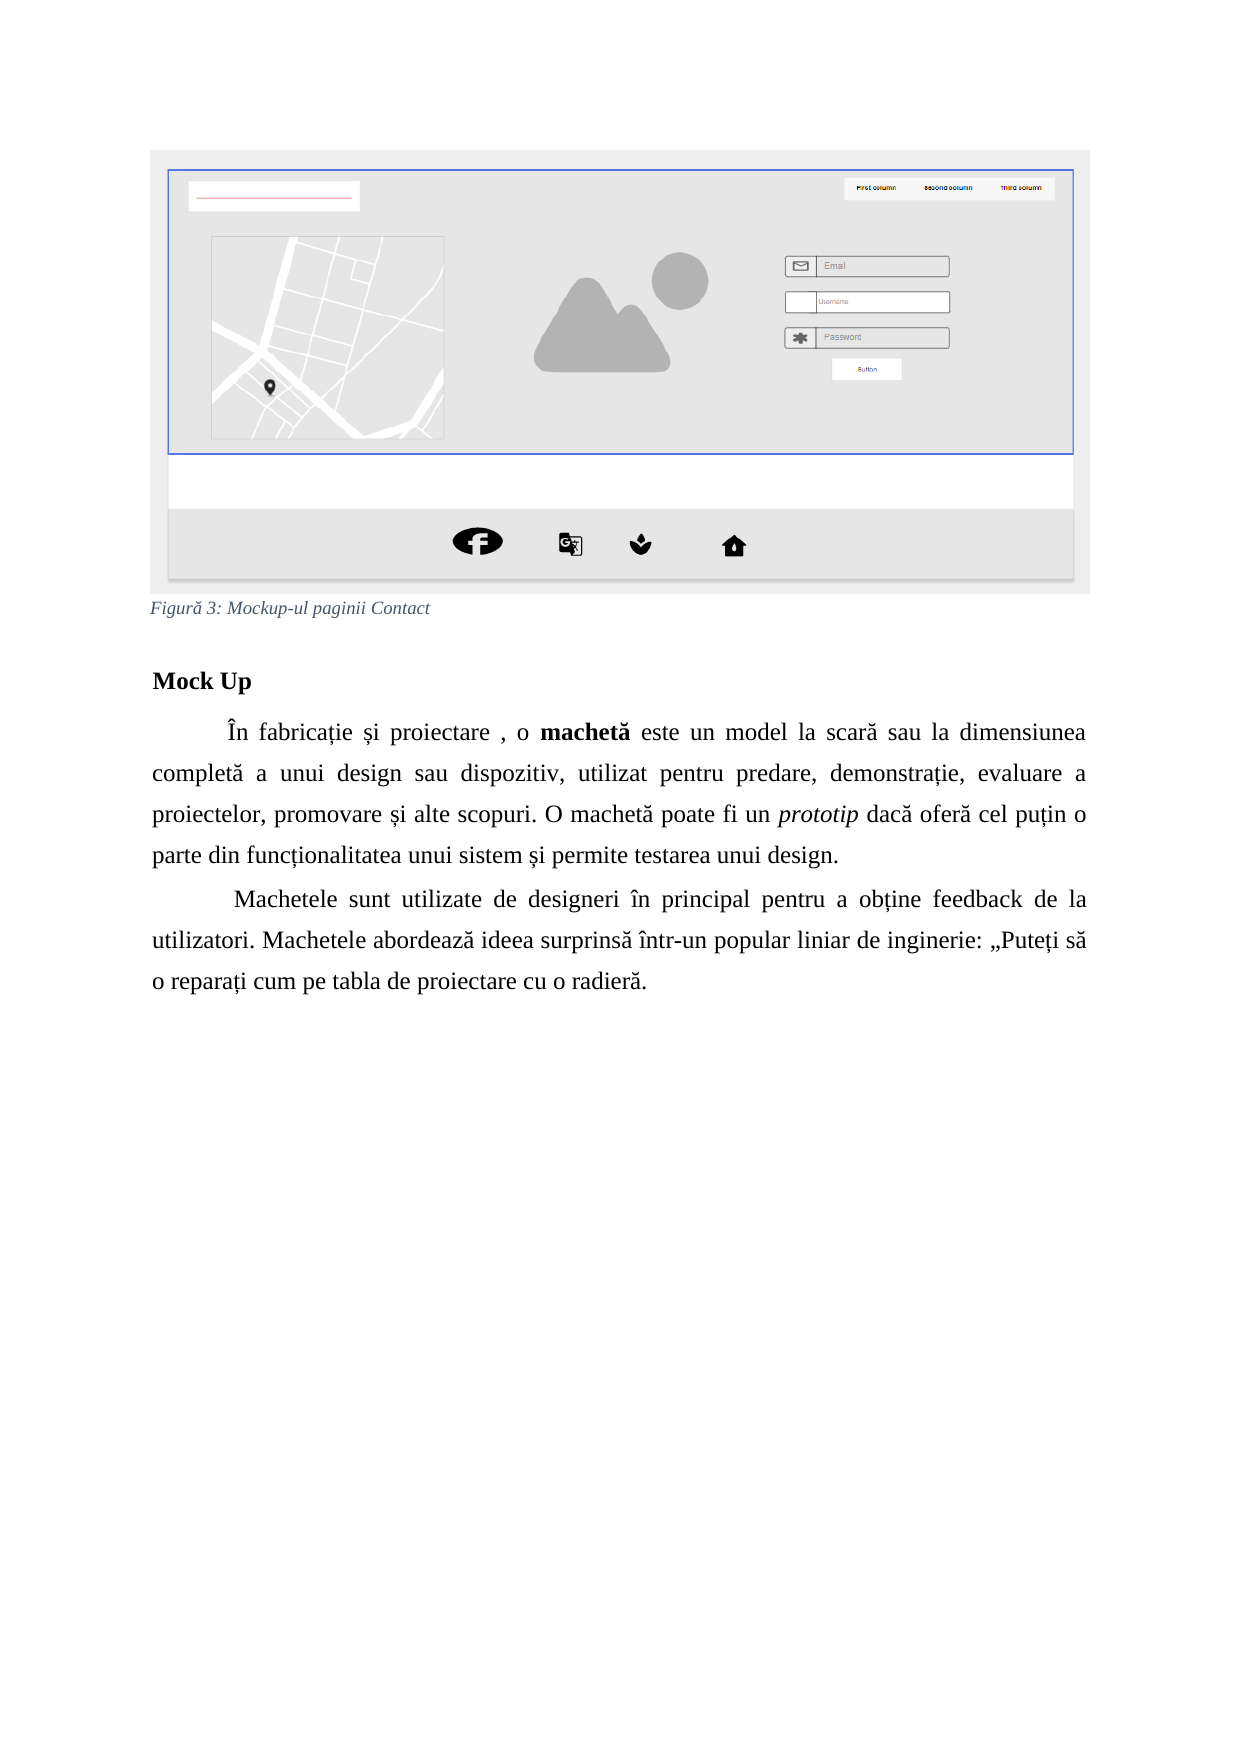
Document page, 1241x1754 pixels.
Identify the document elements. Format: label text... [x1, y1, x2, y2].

text Machetele sunt utilizate de designeri în principal pentru a obține feedback de la utilizatori. Machetele abordează ideea surprinsă într-un popular liniar de inginerie: „Puteți să o reparați cum pe tabla de proiectare cu o radieră. [152, 954, 1088, 995]
picture [150, 150, 1091, 594]
text Machetele sunt utilizate de designeri în principal pentru a obține feedback de la utilizatori. Machetele abordează ideea surprinsă într-un popular liniar de inginerie: „Puteți să o reparați cum pe tabla de proiectare cu o radieră. [152, 884, 1088, 925]
text Figură 3: Mockup-ul paginii Contact [150, 594, 1090, 618]
text În fabricație și proiectare , o machetă este un model la scară sau la dimensiunea completă a unui design sau dispozitiv, utilizat pentru predare, demonstrație, evaluare a proiectelor, promovare și alte scopuri. O machetă poate fi un prototip dacă oferă cel puțin o parte din funcționalitatea unui sistem și permite testarea unui design. [152, 717, 1087, 869]
text Mock Up [152, 666, 1090, 694]
